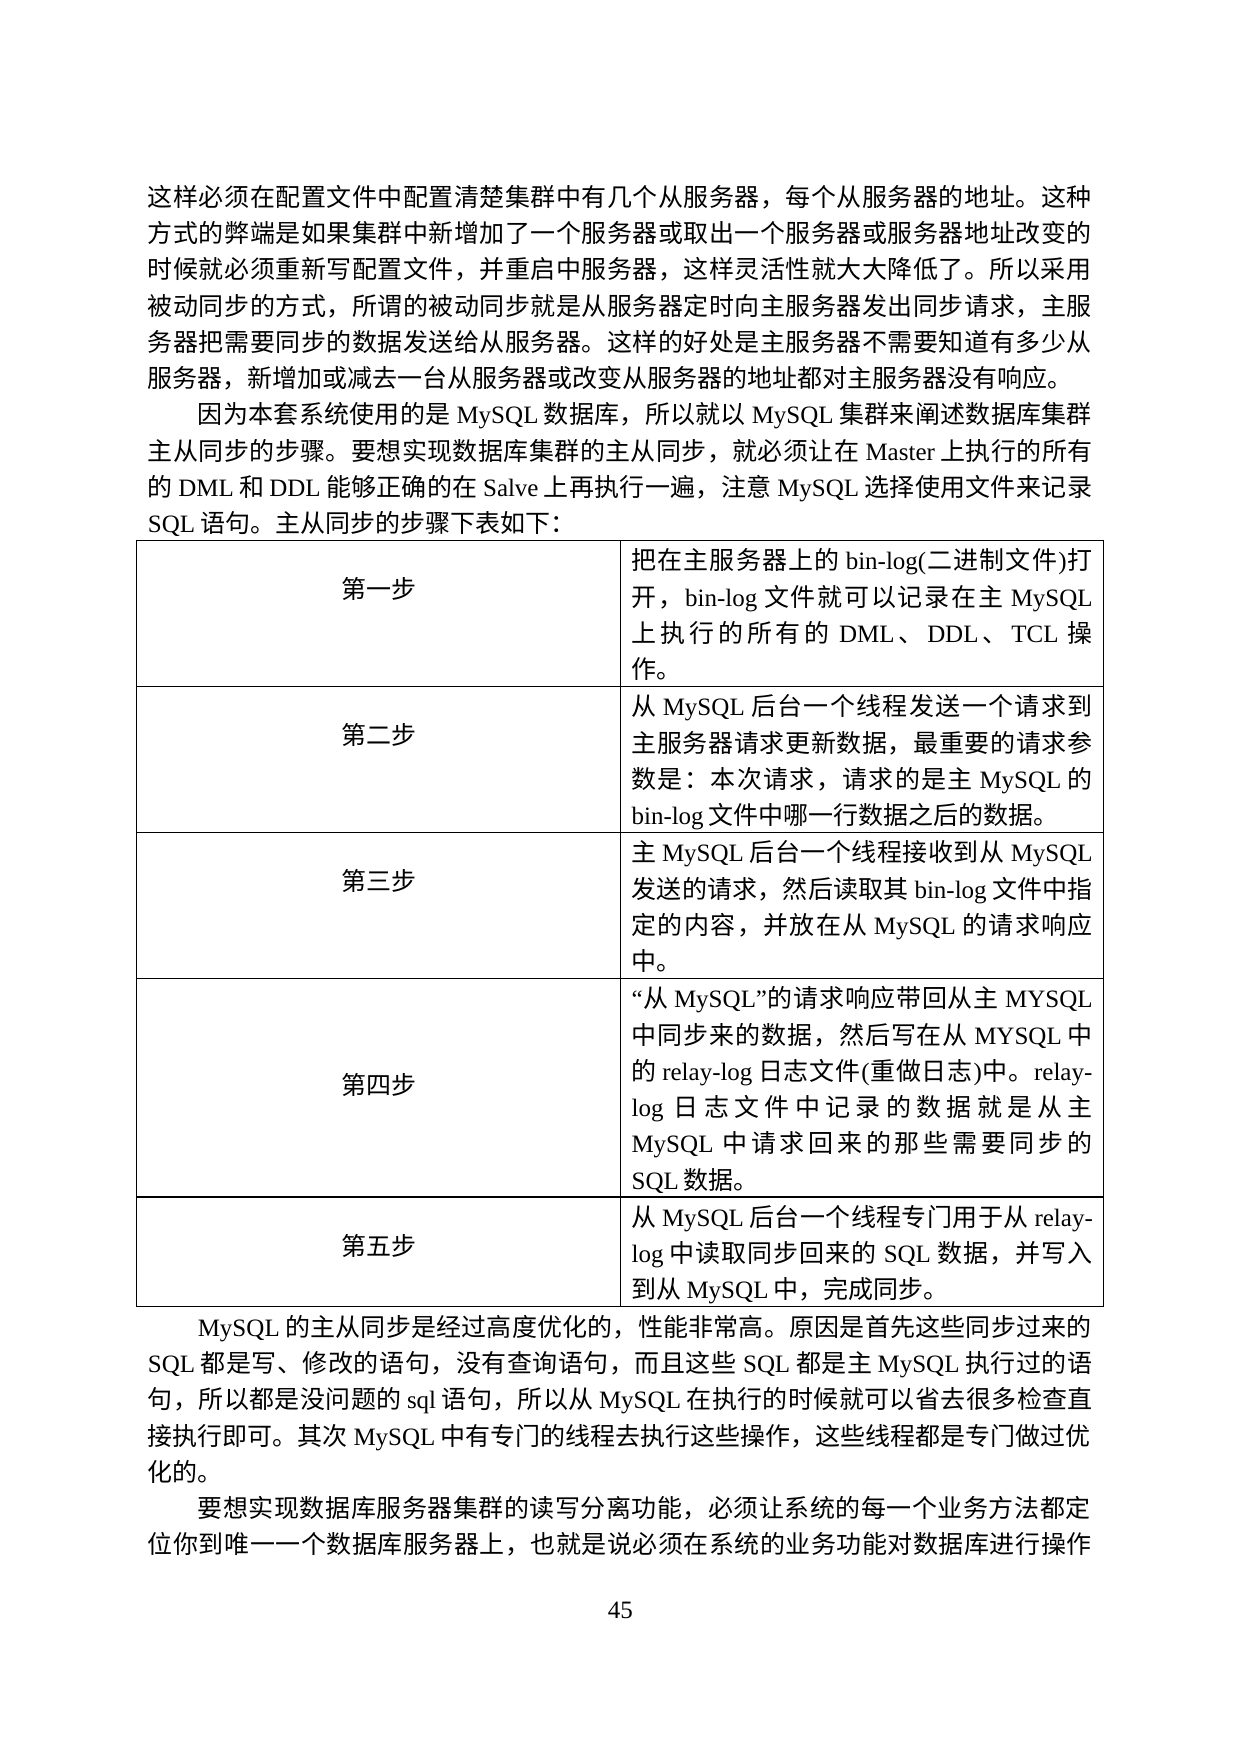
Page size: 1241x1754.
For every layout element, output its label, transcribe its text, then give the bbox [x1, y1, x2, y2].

table_cell 第二步 [137, 687, 620, 832]
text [148, 177, 1092, 395]
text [148, 1488, 1092, 1561]
text 因为本套系统使用的是MySQL数据库，所以就以MySQL集群来阐述数据库集群主从同步的步骤。要想实现数据库集群的主从同步，就必须让在Master上执行的所有的DML和DDL能够正确的在Salve上再执行一遍，注意MySQL选择使用文件来记录SQL语句。主从同步的步骤下表如下： [148, 395, 1092, 540]
table_cell 从MySQL后台一个线程专门用于从relay-log中读取同步回来的SQL数据，并写入到从MySQL中，完成同步。 [621, 1198, 1103, 1306]
text MySQL的主从同步是经过高度优化的，性能非常高。原因是首先这些同步过来的SQL都是写、修改的语句，没有查询语句，而且这些SQL都是主MySQL执行过的语句，所以都是没问题的sql语句，所以从MySQL在执行的时候就可以省去很多检查直接执行即可。其次MySQL中有专门的线程去执行这些操作，这些线程都是专门做过优化的。 [148, 1307, 1092, 1488]
table_cell 主MySQL后台一个线程接收到从MySQL发送的请求，然后读取其bin-log文件中指定的内容，并放在从MySQL的请求响应中。 [621, 833, 1103, 978]
table_cell 从MySQL后台一个线程发送一个请求到主服务器请求更新数据，最重要的请求参数是：本次请求，请求的是主MySQL的bin-log文件中哪一行数据之后的数据。 [621, 687, 1103, 832]
table_cell 第四步 [137, 979, 620, 1196]
table_cell 第五步 [137, 1198, 620, 1306]
table_header 把在主服务器上的bin-log(二进制文件)打开，bin-log文件就可以记录在主MySQL上执行的所有的DML、DDL、TCL操作。 [621, 541, 1103, 686]
table_cell 第三步 [137, 833, 620, 978]
table_cell “从MySQL”的请求响应带回从主MYSQL中同步来的数据，然后写在从MYSQL中的relay-log日志文件(重做日志)中。relay-log日志文件中记录的数据就是从主MySQL中请求回来的那些需要同步的SQL数据。 [621, 979, 1103, 1196]
table_header 第一步 [137, 541, 620, 686]
